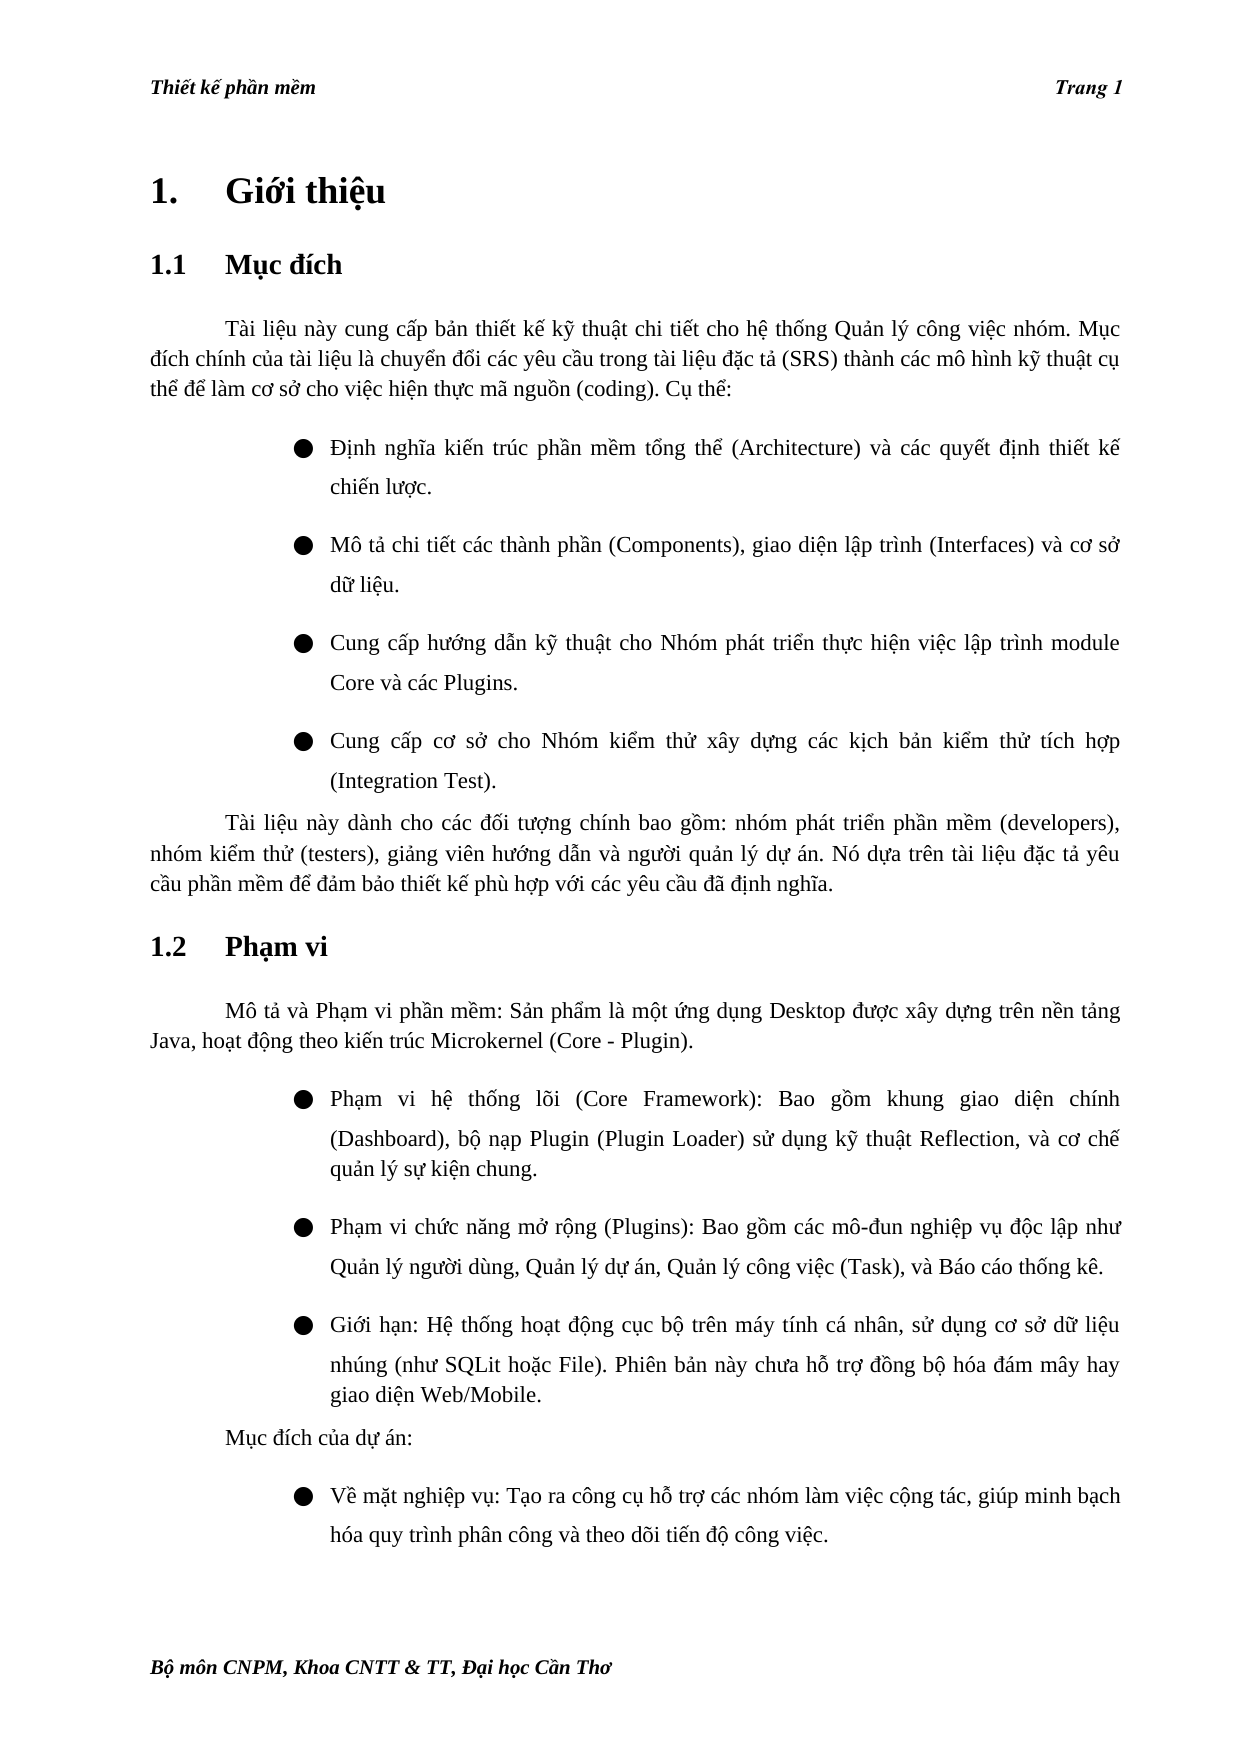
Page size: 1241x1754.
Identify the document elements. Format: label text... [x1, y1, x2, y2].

subtitle Phạm vi [150, 929, 1122, 963]
text Mô tả và Phạm vi phần mềm: Sản phẩm là một ứng dụng Desktop được xây dựng trên nền tảng Java, hoạt động theo kiến trúc Microkernel (Core - Plugin). [150, 997, 1122, 1053]
list Cung cấp cơ sở cho Nhóm kiểm thử xây dựng các kịch bản kiểm thử tích hợp (Integration Test). [292, 712, 1122, 793]
text Tài liệu này cung cấp bản thiết kế kỹ thuật chi tiết cho hệ thống Quản lý công việc nhóm. Mục đích chính của tài liệu là chuyển đổi các yêu cầu trong tài liệu đặc tả (SRS) thành các mô hình kỹ thuật cụ thể để làm cơ sở cho việc hiện thực mã nguồn (coding). Cụ thể: [150, 315, 1122, 402]
subtitle Giới thiệu [150, 168, 1122, 212]
list Về mặt nghiệp vụ: Tạo ra công cụ hỗ trợ các nhóm làm việc cộng tác, giúp minh bạch hóa quy trình phân công và theo dõi tiến độ công việc. [292, 1466, 1122, 1548]
text Mục đích của dự án: [150, 1424, 1122, 1450]
list Phạm vi hệ thống lõi (Core Framework): Bao gồm khung giao diện chính (Dashboard), bộ nạp Plugin (Plugin Loader) sử dụng kỹ thuật Reflection, và cơ chế quản lý sự kiện chung. [292, 1070, 1122, 1181]
list Phạm vi chức năng mở rộng (Plugins): Bao gồm các mô-đun nghiệp vụ độc lập như Quản lý người dùng, Quản lý dự án, Quản lý công việc (Task), và Báo cáo thống kê. [292, 1198, 1122, 1279]
subtitle Mục đích [150, 247, 1122, 281]
list Định nghĩa kiến trúc phần mềm tổng thể (Architecture) và các quyết định thiết kế chiến lược. [292, 418, 1122, 499]
list Giới hạn: Hệ thống hoạt động cục bộ trên máy tính cá nhân, sử dụng cơ sở dữ liệu nhúng (như SQLit hoặc File). Phiên bản này chưa hỗ trợ đồng bộ hóa đám mây hay giao diện Web/Mobile. [292, 1296, 1122, 1407]
list Mô tả chi tiết các thành phần (Components), giao diện lập trình (Interfaces) và cơ sở dữ liệu. [292, 516, 1122, 597]
text Tài liệu này dành cho các đối tượng chính bao gồm: nhóm phát triển phần mềm (developers), nhóm kiểm thử (testers), giảng viên hướng dẫn và người quản lý dự án. Nó dựa trên tài liệu đặc tả yêu cầu phần mềm để đảm bảo thiết kế phù hợp với các yêu cầu đã định nghĩa. [150, 809, 1122, 896]
list Cung cấp hướng dẫn kỹ thuật cho Nhóm phát triển thực hiện việc lập trình module Core và các Plugins. [292, 614, 1122, 695]
